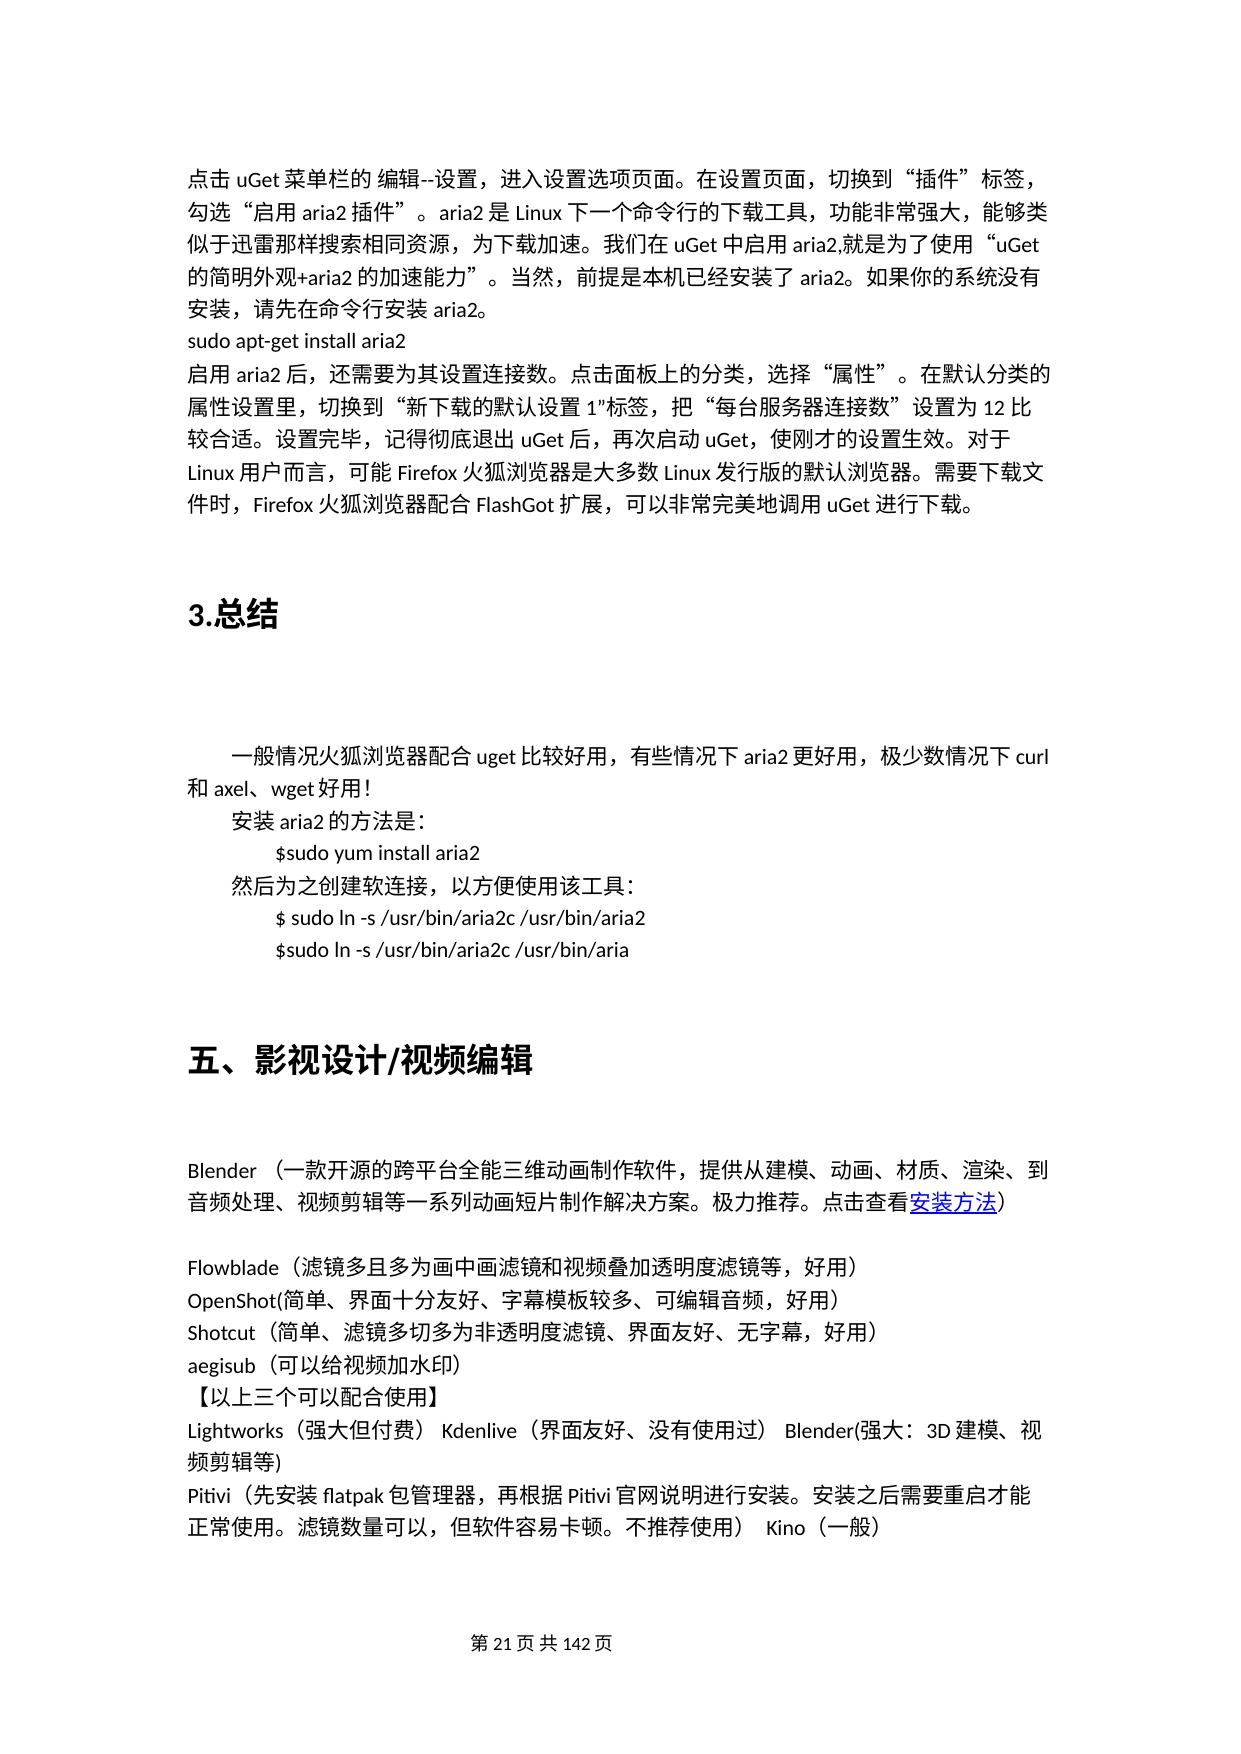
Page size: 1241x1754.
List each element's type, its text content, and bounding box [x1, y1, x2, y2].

text 点击 uGet 菜单栏的 编辑--设置，进入设置选项页面。在设置页面，切换到“插件”标签，勾选“启用 aria2 插件”。aria2 是 Linux 下一个命令行的下载工具，功能非常强大，能够类似于迅雷那样搜索相同资源，为下载加速。我们在 uGet 中启用 aria2,就是为了使用“uGet 的简明外观+aria2 的加速能力”。当然，前提是本机已经安装了 aria2。如果你的系统没有安装，请先在命令行安装 aria2。 [187, 162, 1053, 324]
text 【以上三个可以配合使用】 [187, 1380, 1053, 1412]
text Pitivi（先安装flatpak包管理器，再根据Pitivi官网说明进行安装。安装之后需要重启才能正常使用。滤镜数量可以，但软件容易卡顿。不推荐使用） Kino（一般） [187, 1477, 1053, 1542]
text Shotcut（简单、滤镜多切多为非透明度滤镜、界面友好、无字幕，好用） [187, 1315, 1053, 1347]
text 启用 aria2 后，还需要为其设置连接数。点击面板上的分类，选择“属性”。在默认分类的属性设置里，切换到“新下载的默认设置1”标签，把“每台服务器连接数”设置为 12 比较合适。设置完毕，记得彻底退出 uGet 后，再次启动 uGet，使刚才的设置生效。对于 Linux 用户而言，可能 Firefox 火狐浏览器是大多数 Linux 发行版的默认浏览器。需要下载文件时，Firefox 火狐浏览器配合 FlashGot 扩展，可以非常完美地调用 uGet 进行下载。 [187, 357, 1053, 519]
text Lightworks（强大但付费） Kdenlive（界面友好、没有使用过） Blender(强大：3D建模、视频剪辑等) [187, 1412, 1053, 1477]
subtitle 3.总结 [187, 579, 1053, 644]
subtitle 五、影视设计/视频编辑 [187, 1025, 1053, 1090]
text $ sudo ln -s /usr/bin/aria2c /usr/bin/aria2 [187, 901, 1053, 933]
text OpenShot(简单、界面十分友好、字幕模板较多、可编辑音频，好用） [187, 1282, 1053, 1315]
text 然后为之创建软连接，以方便使用该工具： [187, 868, 1053, 901]
text $sudo yum install aria2 [187, 836, 1053, 868]
text $sudo ln -s /usr/bin/aria2c /usr/bin/aria [187, 933, 1053, 966]
text sudo apt-get install aria2 [187, 324, 1053, 357]
text aegisub（可以给视频加水印） [187, 1347, 1053, 1380]
text Blender （一款开源的跨平台全能三维动画制作软件，提供从建模、动画、材质、渲染、到音频处理、视频剪辑等一系列动画短片制作解决方案。极力推荐。点击查看安装方法） [187, 1152, 1053, 1217]
text 一般情况火狐浏览器配合uget比较好用，有些情况下aria2更好用，极少数情况下curl和axel、wget好用！ [187, 738, 1053, 803]
text Flowblade（滤镜多且多为画中画滤镜和视频叠加透明度滤镜等，好用） [187, 1250, 1053, 1282]
text 安装aria2的方法是： [187, 803, 1053, 836]
